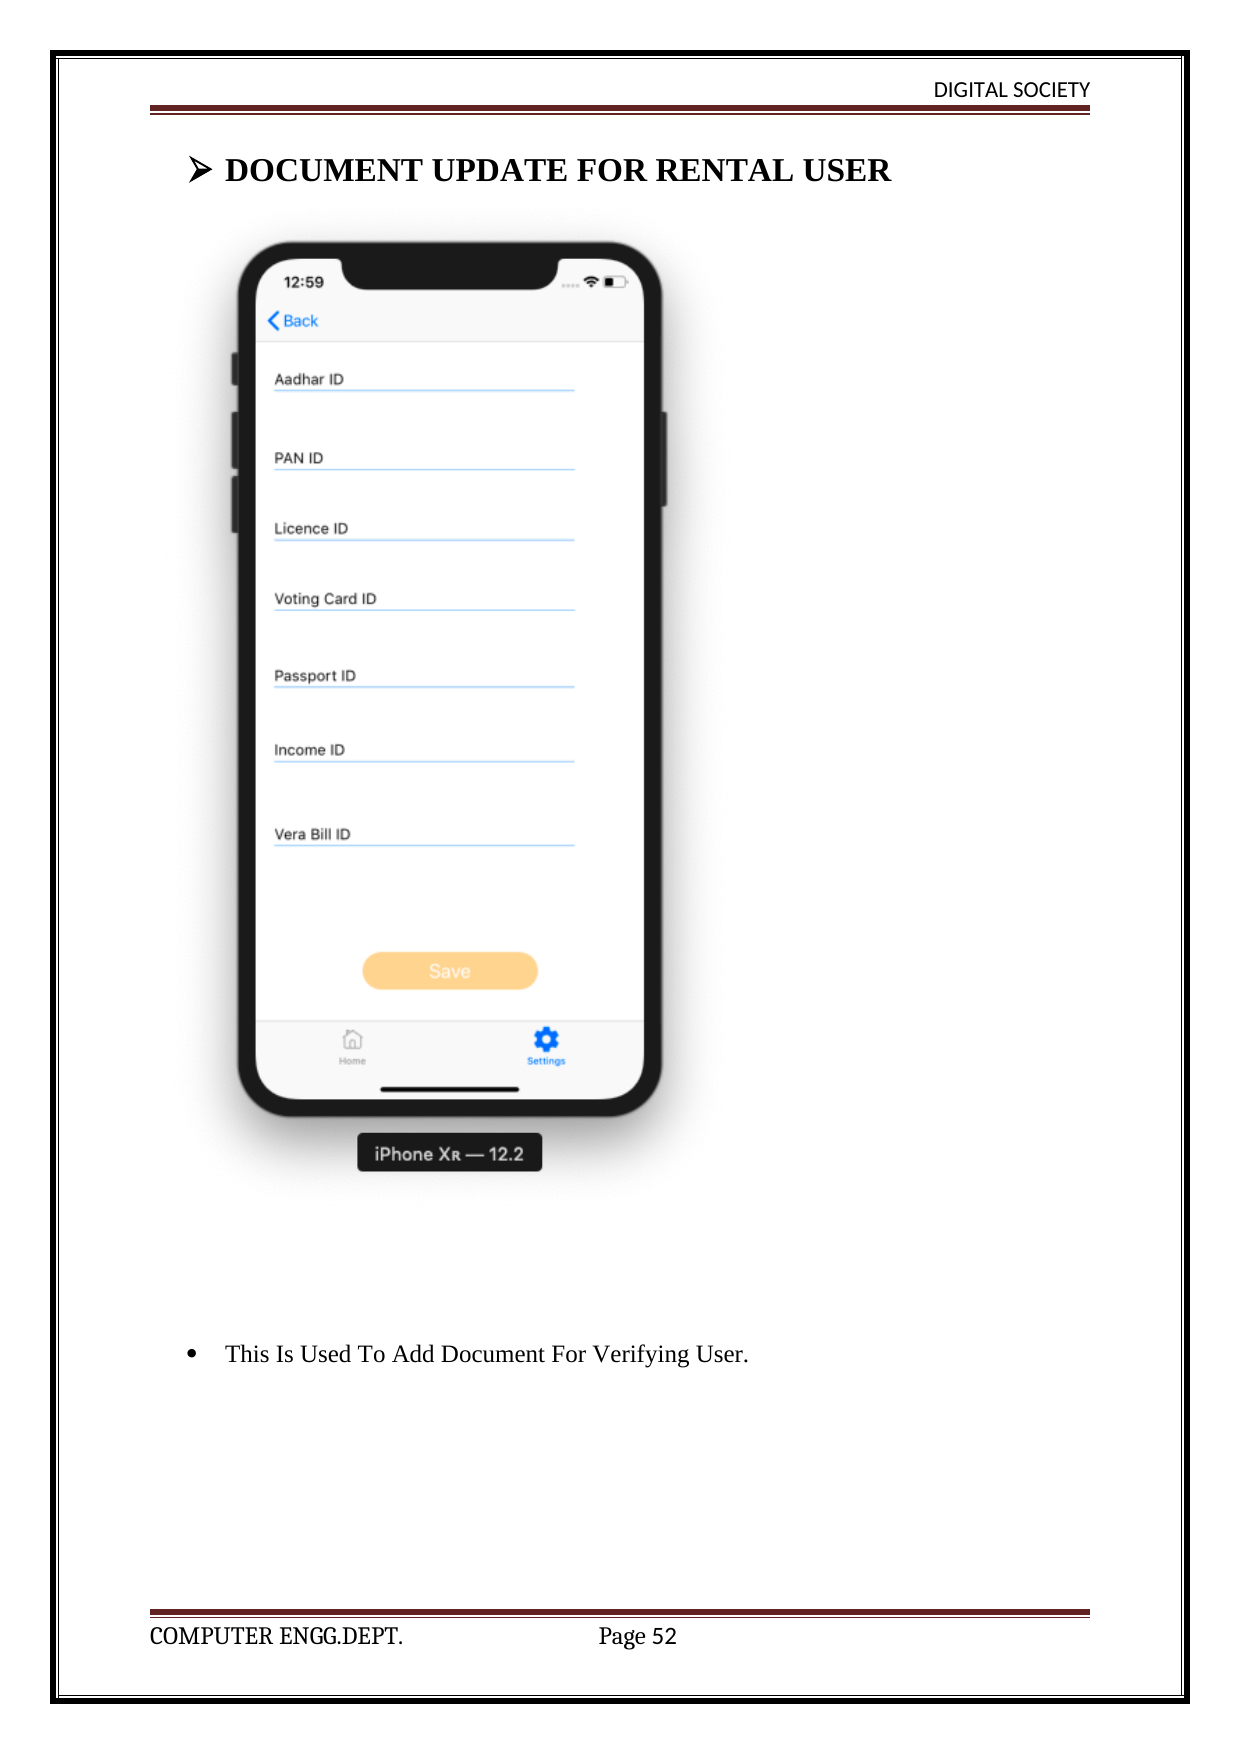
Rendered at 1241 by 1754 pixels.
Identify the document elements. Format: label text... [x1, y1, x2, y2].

picture [150, 188, 750, 1222]
list This Is Used To Add Document For Verifying User. [187, 1339, 1090, 1368]
list DOCUMENT UPDATE FOR RENTAL USER [187, 150, 1090, 188]
